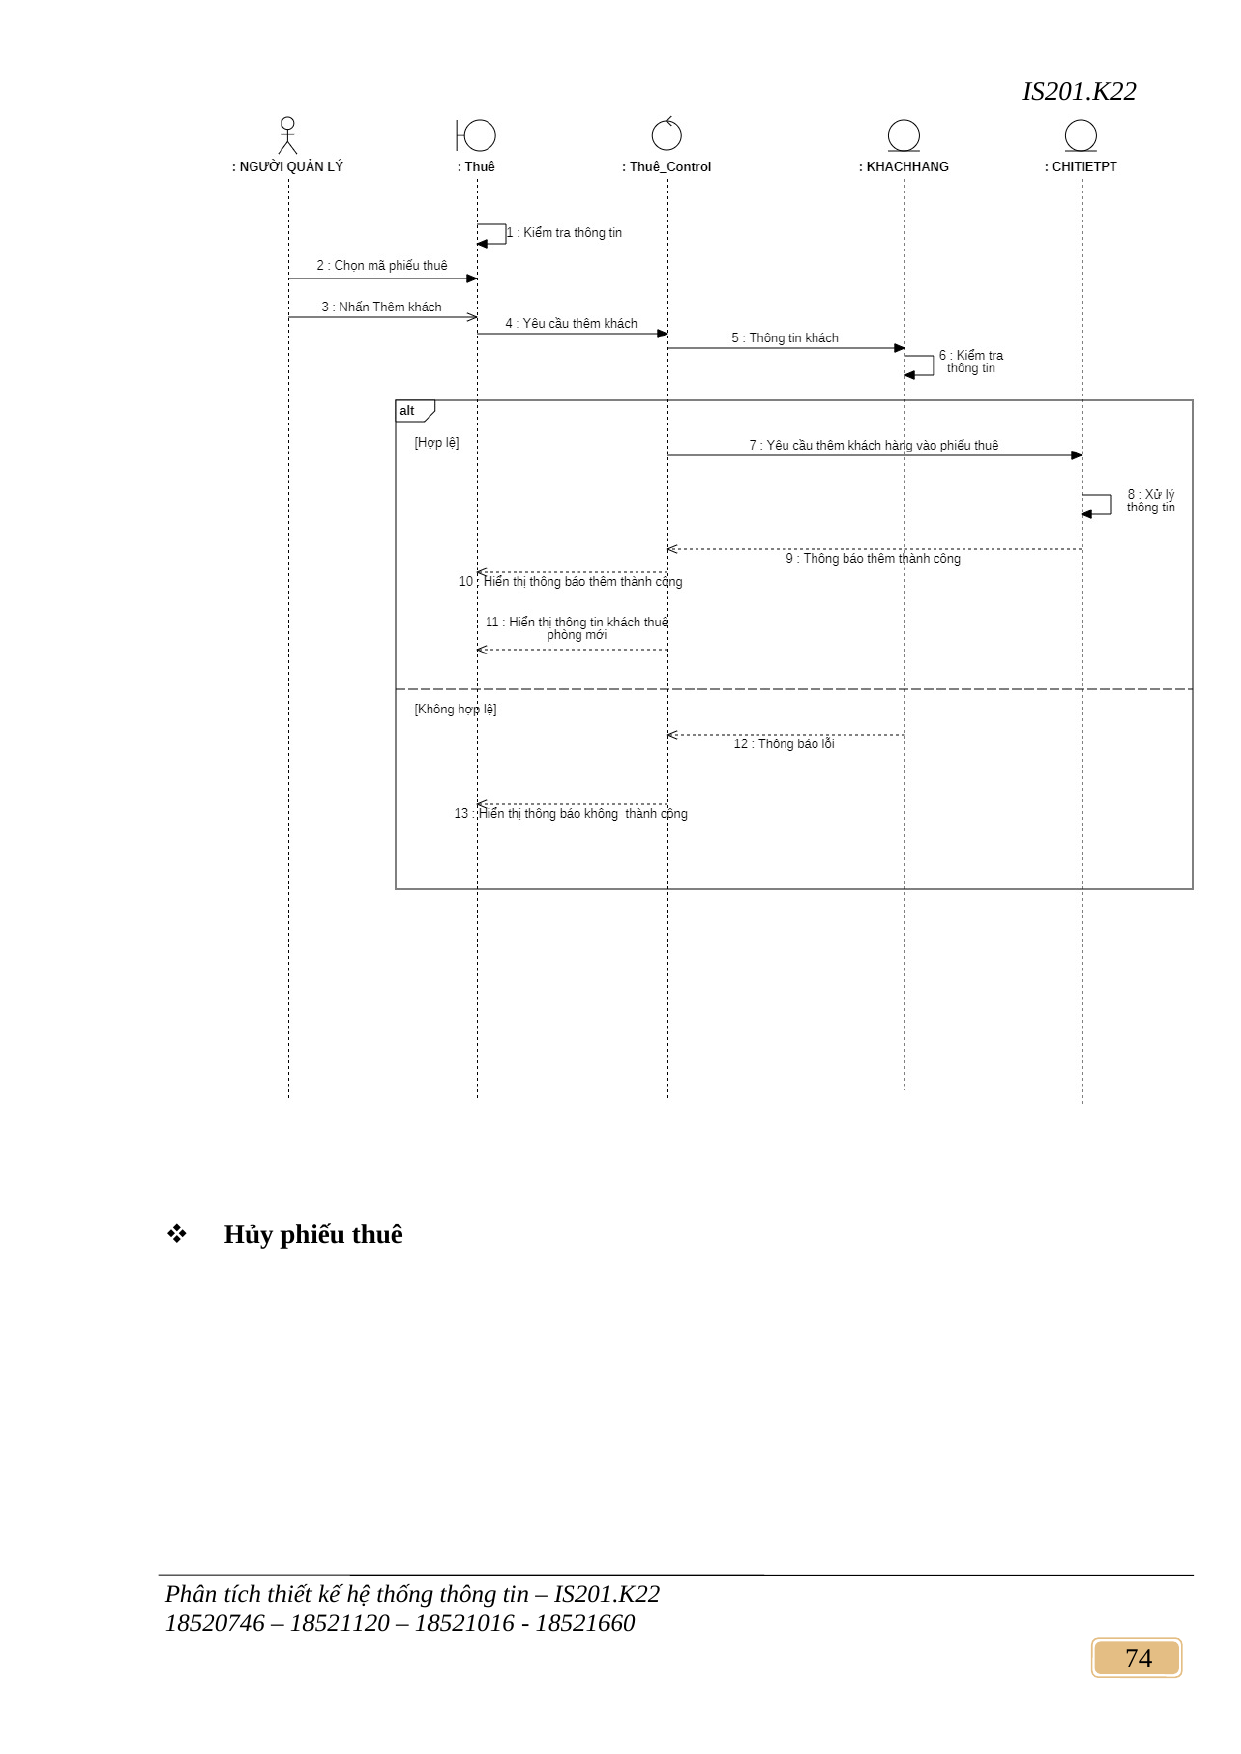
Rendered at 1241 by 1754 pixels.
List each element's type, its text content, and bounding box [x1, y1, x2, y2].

list Hủy phiếu thuê [164, 1219, 1184, 1250]
picture [192, 106, 1231, 1144]
